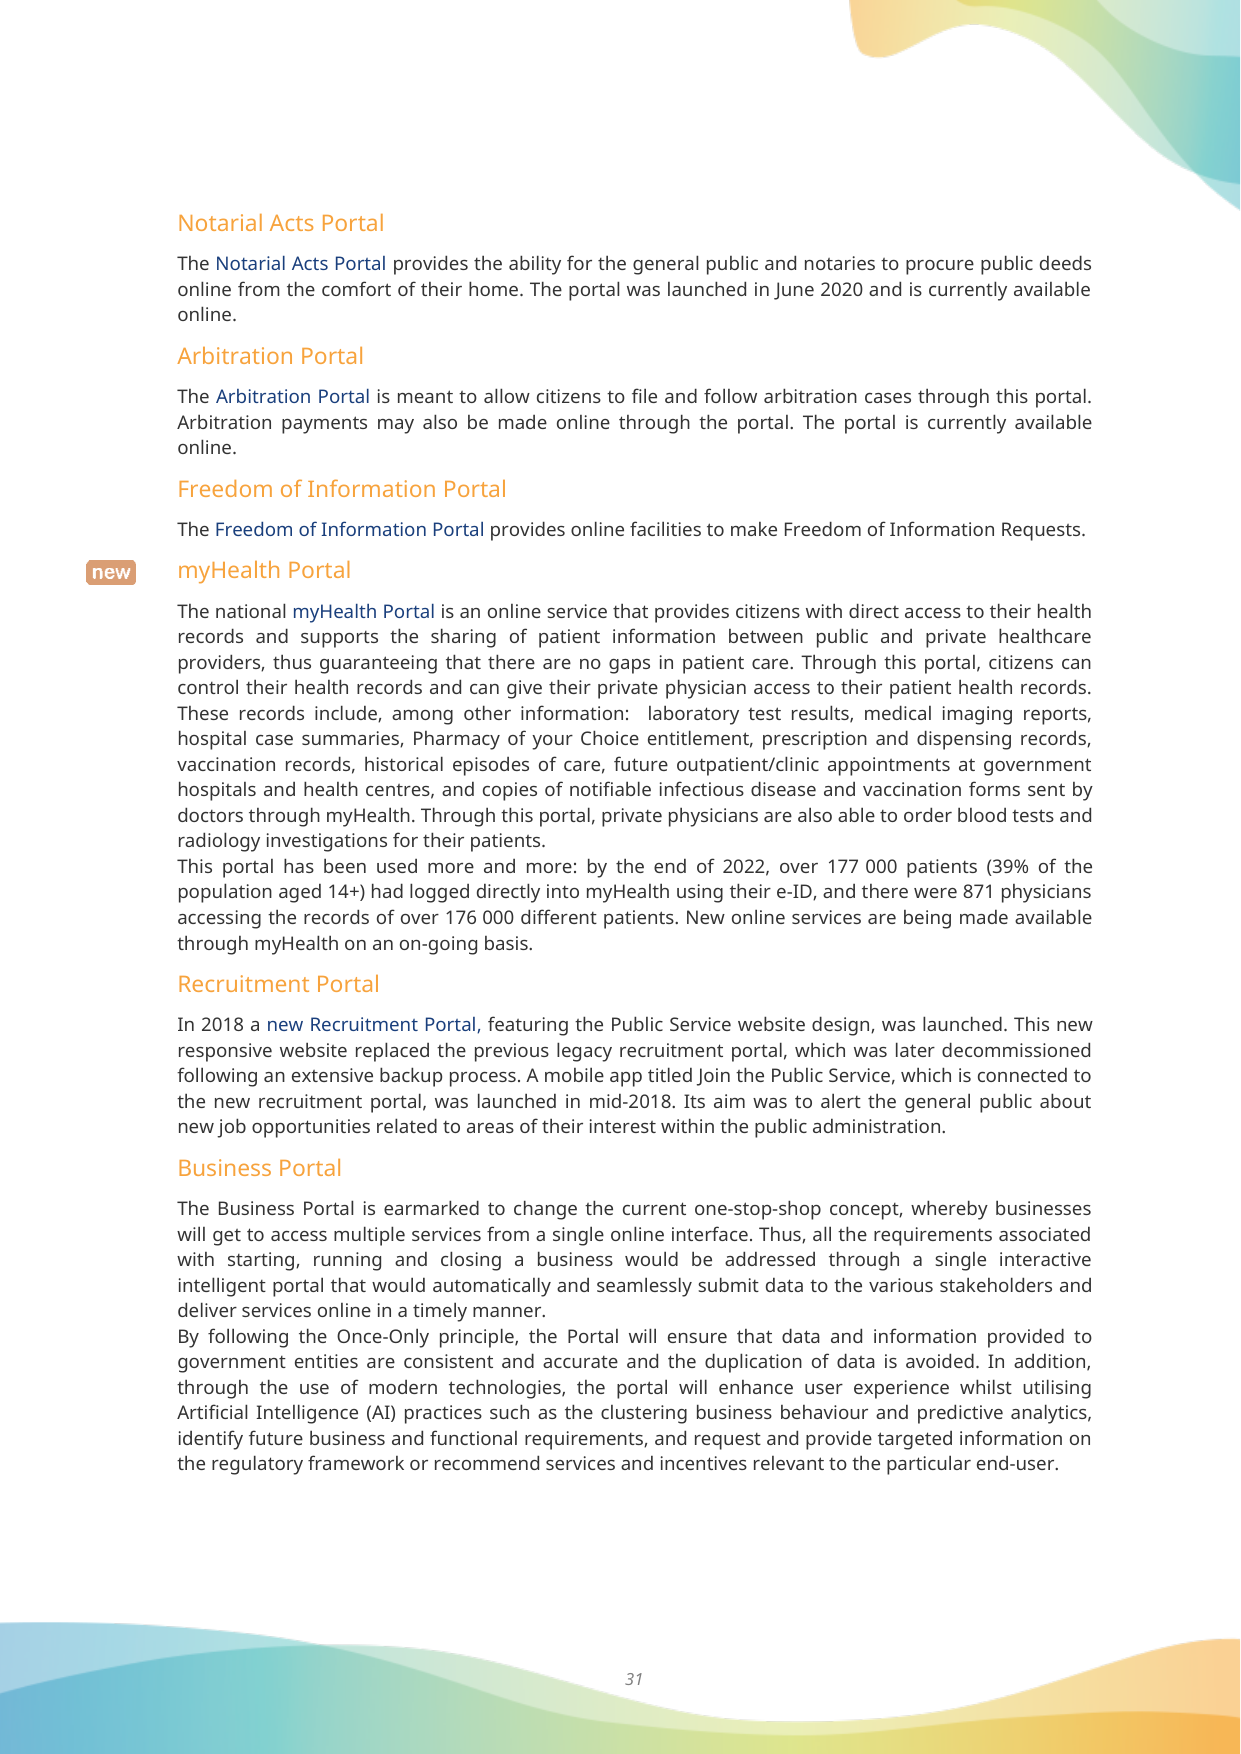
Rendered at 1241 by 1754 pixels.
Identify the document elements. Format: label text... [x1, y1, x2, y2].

text The Freedom of Information Portal provides online facilities to make Freedom of Information Requests. [177, 516, 1093, 542]
text By following the Once-Only principle, the Portal will ensure that data and information provided to government entities are consistent and accurate and the duplication of data is avoided. In addition, through the use of modern technologies, the portal will enhance user experience whilst utilising Artificial Intelligence (AI) practices such as the clustering business behaviour and predictive analytics, identify future business and functional requirements, and request and provide targeted information on the regulatory framework or recommend services and incentives relevant to the particular end-user. [177, 1323, 1093, 1476]
text In 2018 a new Recruitment Portal, featuring the Public Service website design, was launched. This new responsive website replaced the previous legacy recruitment portal, which was later decommissioned following an extensive backup process. A mobile app titled Join the Public Service, which is connected to the new recruitment portal, was launched in mid-2018. Its aim was to alert the general public about new job opportunities related to areas of their interest within the public administration. [177, 1012, 1093, 1139]
text This portal has been used more and more: by the end of 2022, over 177 000 patients (39% of the population aged 14+) had logged directly into myHealth using their e-ID, and there were 871 physicians accessing the records of over 176 000 different patients. New online services are being made available through myHealth on an on-going basis. [177, 853, 1093, 955]
subtitle Recruitment Portal [177, 968, 1093, 999]
text The Arbitration Portal is meant to allow citizens to file and follow arbitration cases through this portal. Arbitration payments may also be made online through the portal. The portal is currently available online. [177, 383, 1093, 460]
subtitle Freedom of Information Portal [177, 473, 1093, 504]
subtitle Arbitration Portal [177, 340, 1093, 371]
picture [325, 0, 1241, 214]
text The national myHealth Portal is an online service that provides citizens with direct access to their health records and supports the sharing of patient information between public and private healthcare providers, thus guaranteeing that there are no gaps in patient care. Through this portal, citizens can control their health records and can give their private physician access to their patient health records. These records include, among other information: laboratory test results, medical imaging reports, hospital case summaries, Pharmacy of your Choice entitlement, prescription and dispensing records, vaccination records, historical episodes of care, future outpatient/clinic appointments at government hospitals and health centres, and copies of notifiable infectious disease and vaccination forms sent by doctors through myHealth. Through this portal, private physicians are also able to order blood tests and radiology investigations for their patients. [177, 598, 1093, 853]
text The Business Portal is earmarked to change the current one-stop-shop concept, whereby businesses will get to access multiple services from a single online interface. Thus, all the requirements associated with starting, running and closing a business would be addressed through a single interactive intelligent portal that would automatically and seamlessly submit data to the various stakeholders and deliver services online in a timely manner. [177, 1196, 1093, 1323]
picture [0, 1618, 1241, 1754]
subtitle myHealth Portal [177, 554, 1093, 586]
text The Notarial Acts Portal provides the ability for the general public and notaries to procure public deeds online from the comfort of their home. The portal was launched in June 2020 and is currently available online. [177, 251, 1093, 327]
subtitle Notarial Acts Portal [177, 207, 1093, 238]
text Business Portal [177, 1152, 1093, 1183]
